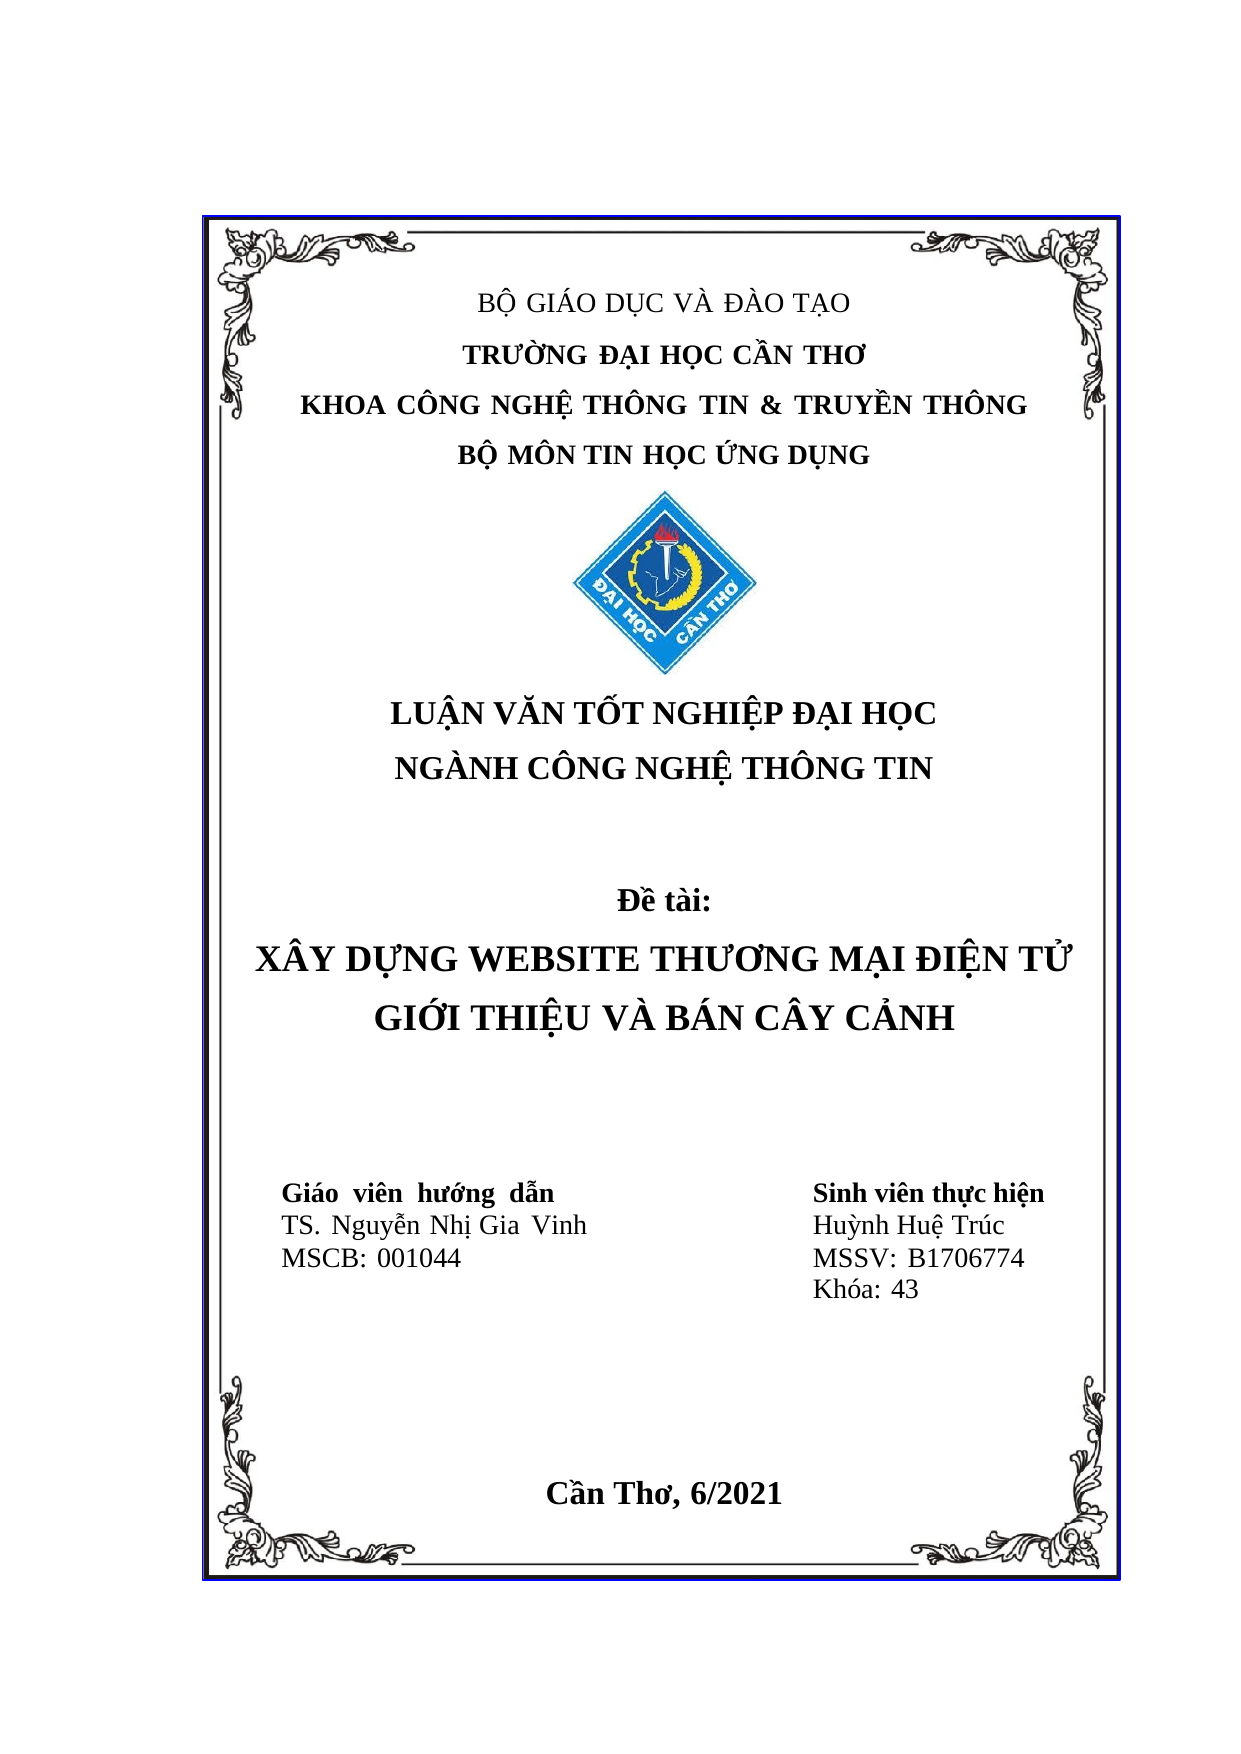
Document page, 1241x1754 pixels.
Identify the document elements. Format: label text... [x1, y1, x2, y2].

title XÂY DỰNG WEBSITE THƯƠNG MẠI ĐIỆN TỬ GIỚI THIỆU VÀ BÁN CÂY CẢNH [254, 936, 1074, 1039]
table_header Sinh viên thực hiện Huỳnh Huệ Trúc MSSV: B1706774 Khóa: 43 [700, 1176, 1072, 1307]
text Đề tài: [254, 880, 1075, 919]
subtitle Cần Thơ, 6/2021 [254, 1473, 1074, 1512]
picture [203, 217, 1119, 1579]
text KHOA CÔNG NGHỆ THÔNG TIN & TRUYỀN THÔNG BỘ MÔN TIN HỌC ỨNG DỤNG [299, 388, 1029, 471]
subtitle TRƯỜNG ĐẠI HỌC CẦN THƠ [253, 338, 1074, 370]
table_header Giáo viên hướng dẫn TS. Nguyễn Nhị Gia Vinh MSCB: 001044 [260, 1176, 700, 1307]
subtitle LUẬN VĂN TỐT NGHIỆP ĐẠI HỌC NGÀNH CÔNG NGHỆ THÔNG TIN [389, 693, 938, 787]
text BỘ GIÁO DỤC VÀ ĐÀO TẠO [253, 286, 1074, 319]
